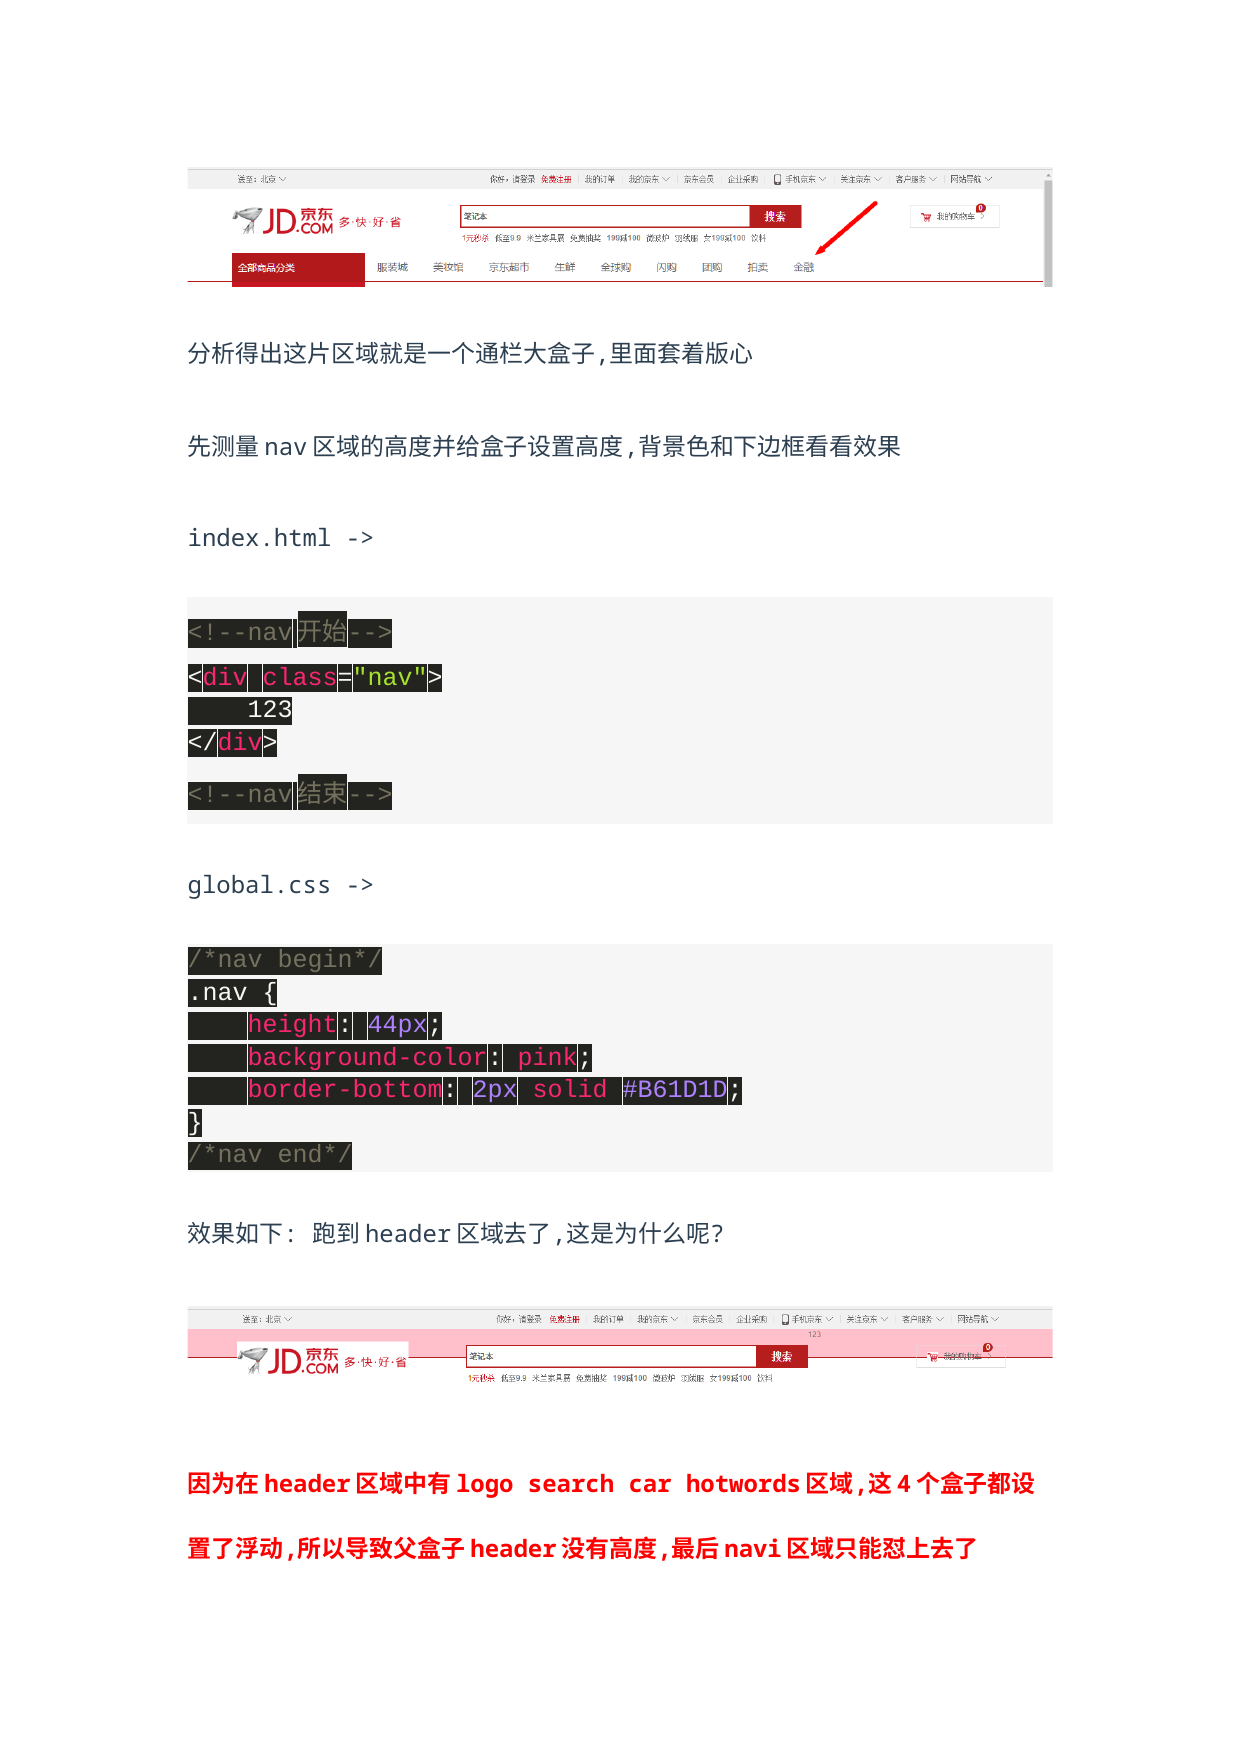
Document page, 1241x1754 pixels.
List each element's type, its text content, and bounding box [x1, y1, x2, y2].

text 分析得出这片区域就是一个通栏大盒子,里面套着版心 [187, 319, 1053, 384]
picture [187, 167, 1053, 287]
text 先测量nav区域的高度并给盒子设置高度,背景色和下边框看看效果 [187, 412, 1053, 477]
picture [187, 1306, 1053, 1408]
text global.css -> [187, 852, 1053, 917]
text index.html -> [187, 504, 1053, 569]
text 效果如下: 跑到header区域去了,这是为什么呢? [187, 1199, 1053, 1264]
text <!--nav开始--> <div class="nav"> 123 </div> <!--nav结束--> [187, 597, 1053, 824]
text /*nav begin*/ .nav { height: 44px; background-color: pink; border-bottom: 2px solid #B61D1D; } /*nav end*/ [187, 944, 1053, 1172]
text 因为在header区域中有logo search car hotwords区域,这4个盒子都设置了浮动,所以导致父盒子header没有高度,最后navi区域只能怼上去了 [187, 1449, 1053, 1579]
